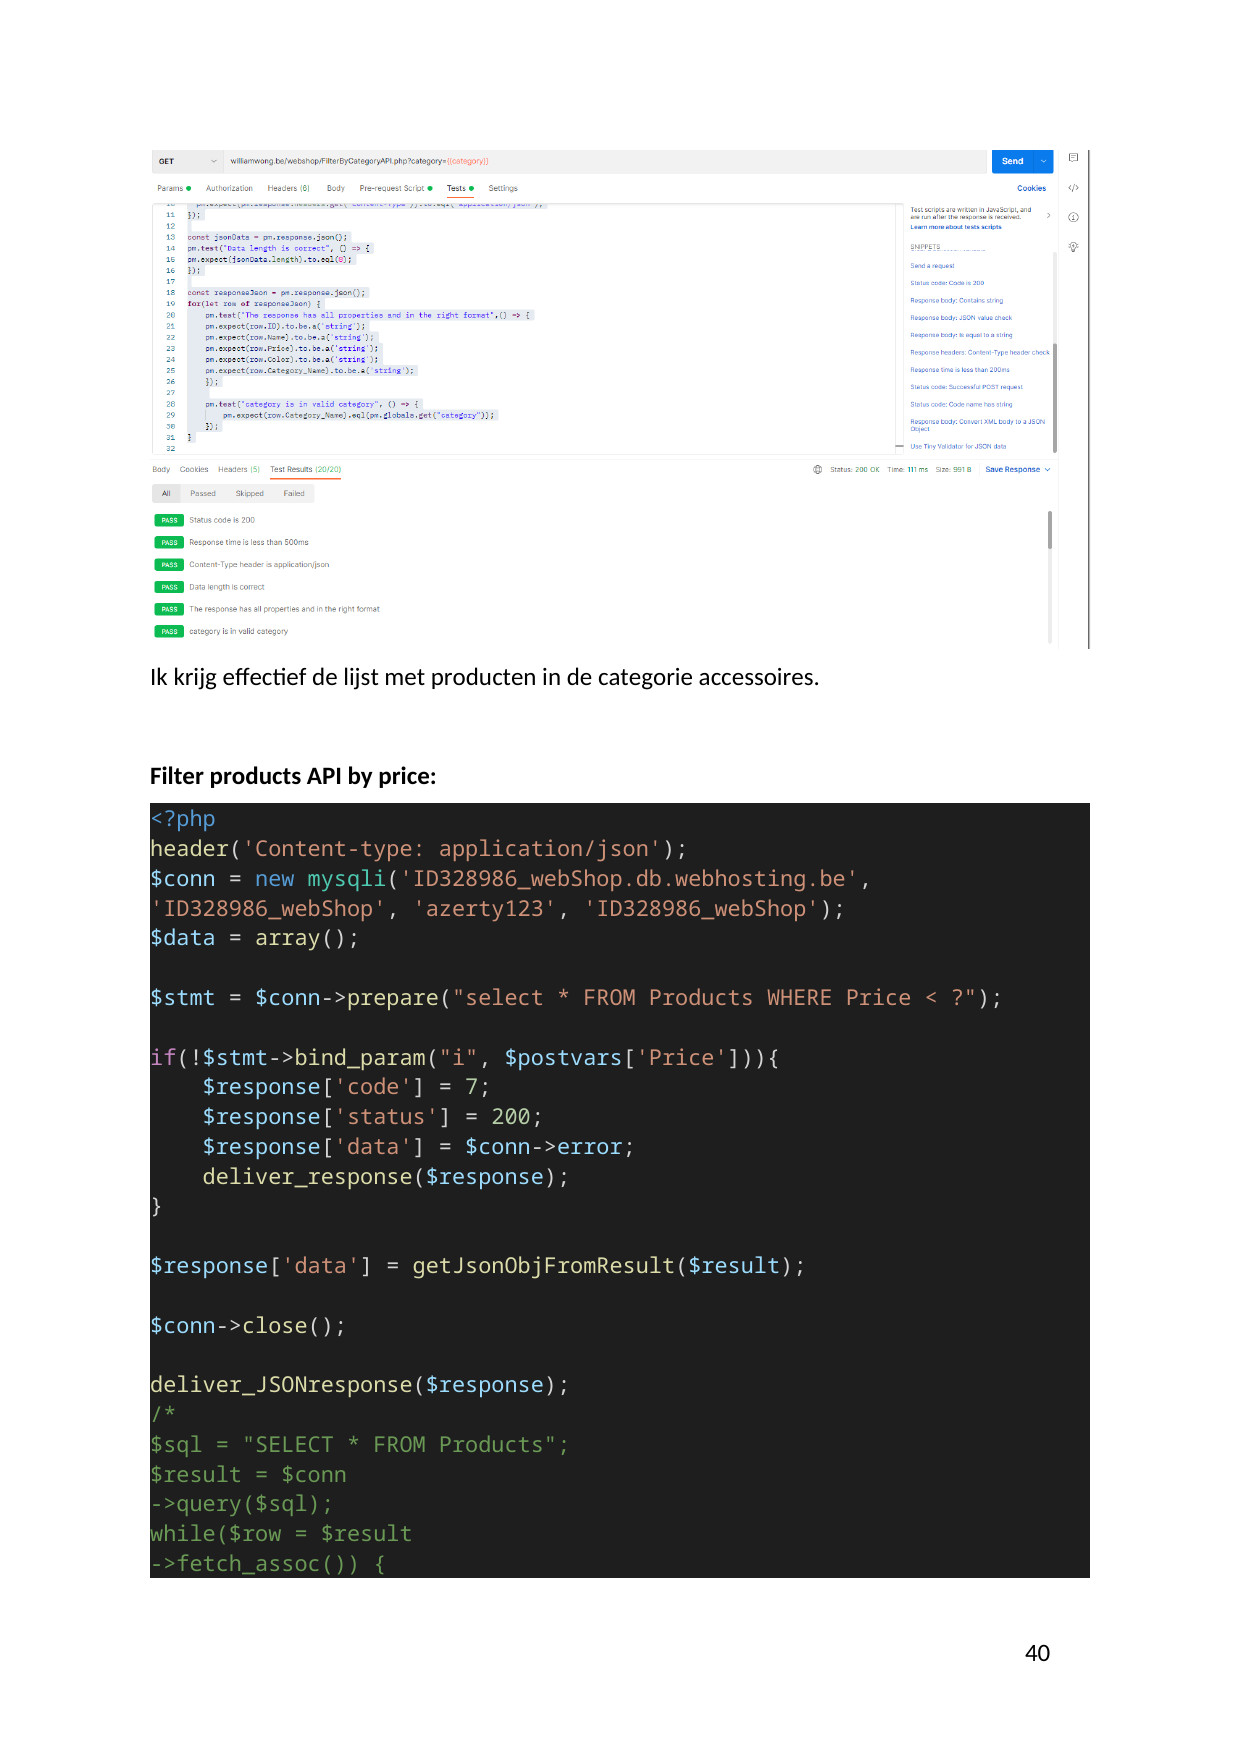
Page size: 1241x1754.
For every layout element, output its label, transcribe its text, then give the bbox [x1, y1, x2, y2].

text if(!$stmt->bind_param("i", $postvars['Price'])){ [150, 1041, 1090, 1071]
text $conn->close(); [150, 1309, 1090, 1339]
text while($row = $result [150, 1518, 1090, 1548]
text deliver_response($response); [150, 1161, 1090, 1190]
text $stmt = $conn->prepare("select * FROM Products WHERE Price < ?"); [150, 982, 1090, 1012]
text ->fetch_assoc()) { [150, 1548, 1090, 1578]
text $result = $conn [150, 1458, 1090, 1488]
text deliver_JSONresponse($response); [150, 1369, 1090, 1399]
text $conn = new mysqli('ID328986_webShop.db.webhosting.be', 'ID328986_webShop', 'azerty123', 'ID328986_webShop'); [150, 863, 1090, 922]
text ->query($sql); [150, 1488, 1090, 1518]
text Ik krijg effectief de lijst met producten in de categorie accessoires. [150, 662, 1090, 692]
text $sql = "SELECT * FROM Products"; [150, 1429, 1090, 1458]
text <?php [150, 803, 1090, 833]
text } [150, 1190, 1090, 1220]
subtitle Filter products API by price: [150, 760, 1090, 791]
text /* [150, 1399, 1090, 1429]
text $response['status'] = 200; [150, 1101, 1090, 1131]
text $response['code'] = 7; [150, 1071, 1090, 1101]
text header('Content-type: application/json'); [150, 833, 1090, 863]
text $response['data'] = getJsonObjFromResult($result); [150, 1250, 1090, 1280]
picture [150, 150, 1091, 649]
text $data = array(); [150, 922, 1090, 952]
text $response['data'] = $conn->error; [150, 1131, 1090, 1161]
